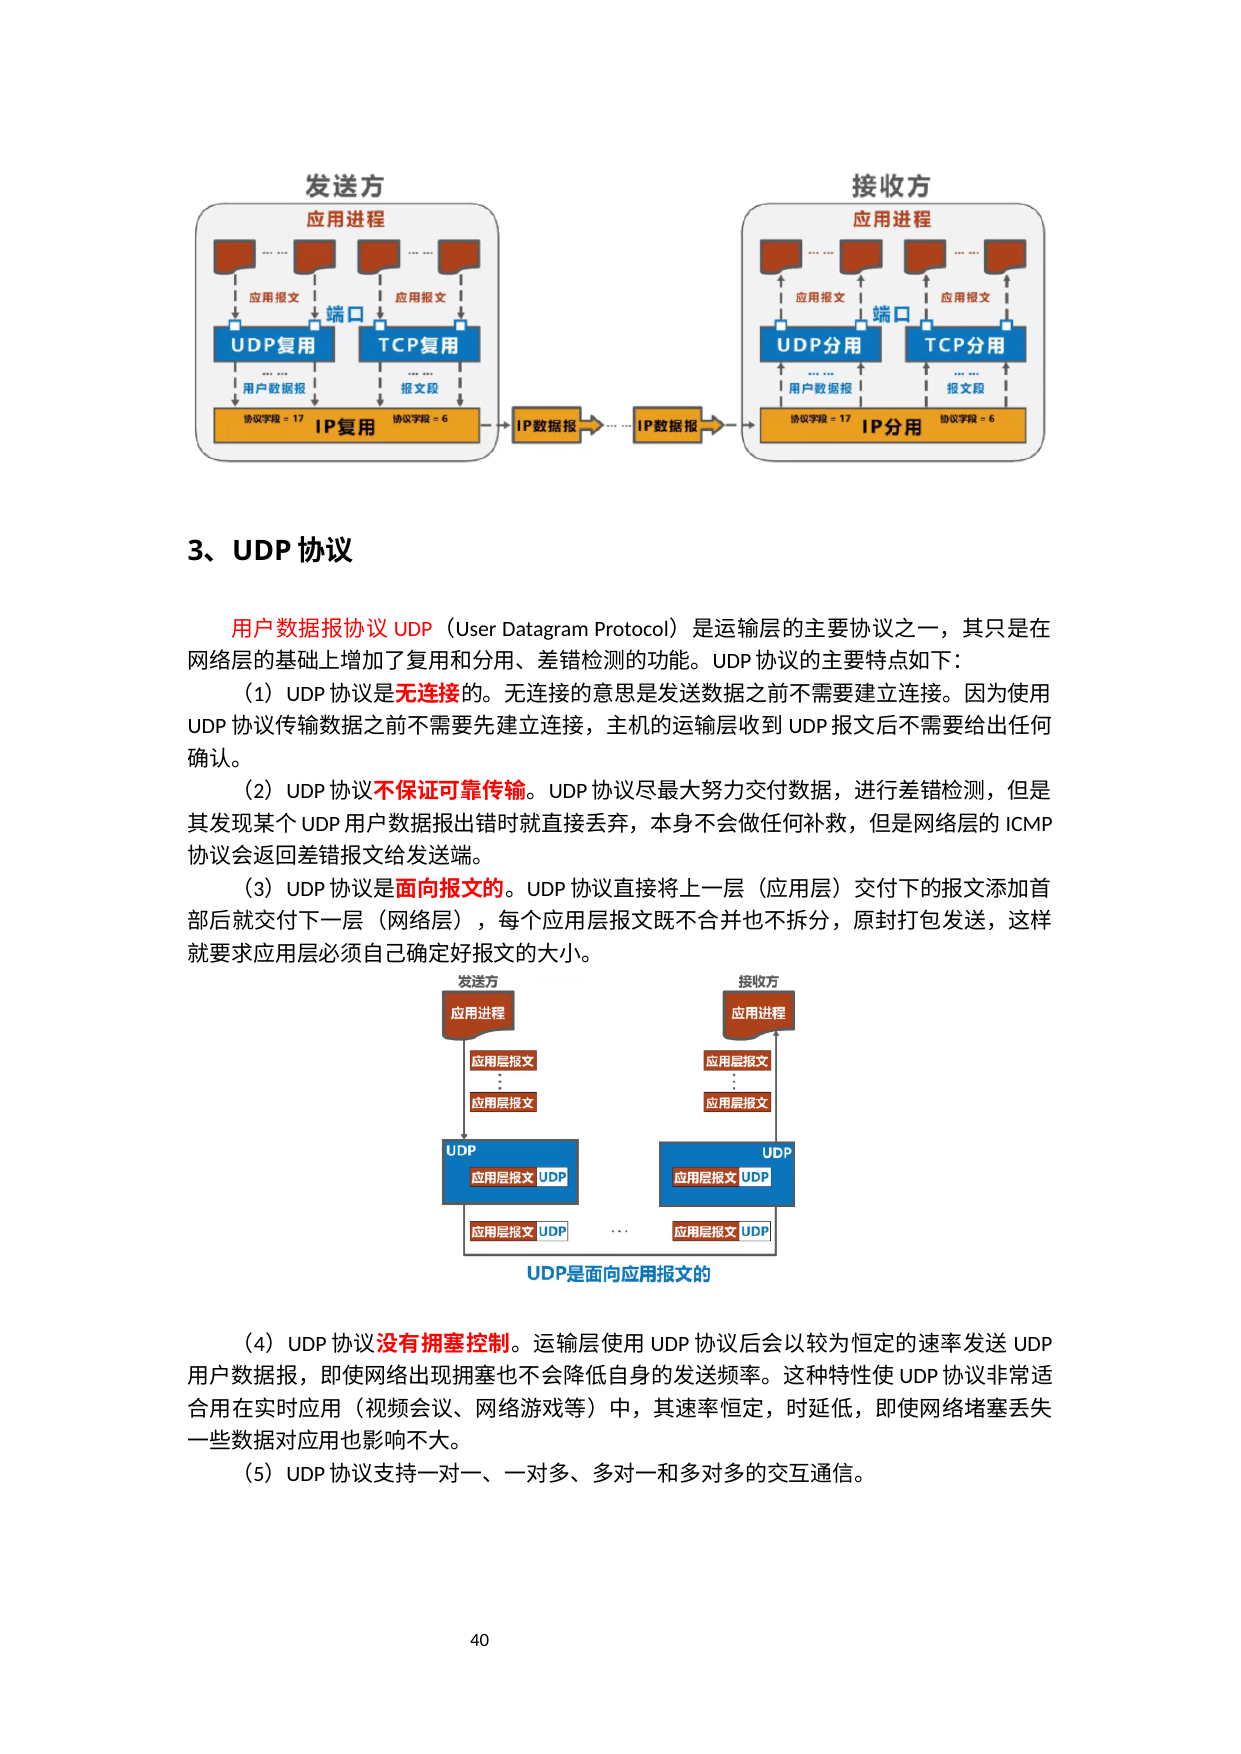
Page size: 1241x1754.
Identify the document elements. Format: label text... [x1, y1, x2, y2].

picture [187, 162, 1052, 469]
text 用户数据报协议UDP（User Datagram Protocol）是运输层的主要协议之一，其只是在网络层的基础上增加了复用和分用、差错检测的功能。UDP协议的主要特点如下： [187, 610, 1053, 675]
subtitle UDP协议 [187, 516, 1053, 581]
list UDP协议是无连接的。无连接的意思是发送数据之前不需要建立连接。因为使用UDP协议传输数据之前不需要先建立连接，主机的运输层收到UDP报文后不需要给出任何确认。 [187, 675, 1053, 773]
list UDP协议是面向报文的。UDP协议直接将上一层（应用层）交付下的报文添加首部后就交付下一层（网络层），每个应用层报文既不合并也不拆分，原封打包发送，这样就要求应用层必须自己确定好报文的大小。 [187, 870, 1053, 968]
list UDP协议不保证可靠传输。UDP协议尽最大努力交付数据，进行差错检测，但是其发现某个UDP用户数据报出错时就直接丢弃，本身不会做任何补救，但是网络层的ICMP协议会返回差错报文给发送端。 [187, 773, 1053, 870]
picture [433, 967, 807, 1295]
text （5）UDP协议支持一对一、一对多、多对一和多对多的交互通信。 [187, 1455, 1053, 1488]
list （4）UDP协议没有拥塞控制。运输层使用UDP协议后会以较为恒定的速率发送UDP用户数据报，即使网络出现拥塞也不会降低自身的发送频率。这种特性使UDP协议非常适合用在实时应用（视频会议、网络游戏等）中，其速率恒定，时延低，即使网络堵塞丢失一些数据对应用也影响不大。 [187, 1325, 1053, 1455]
